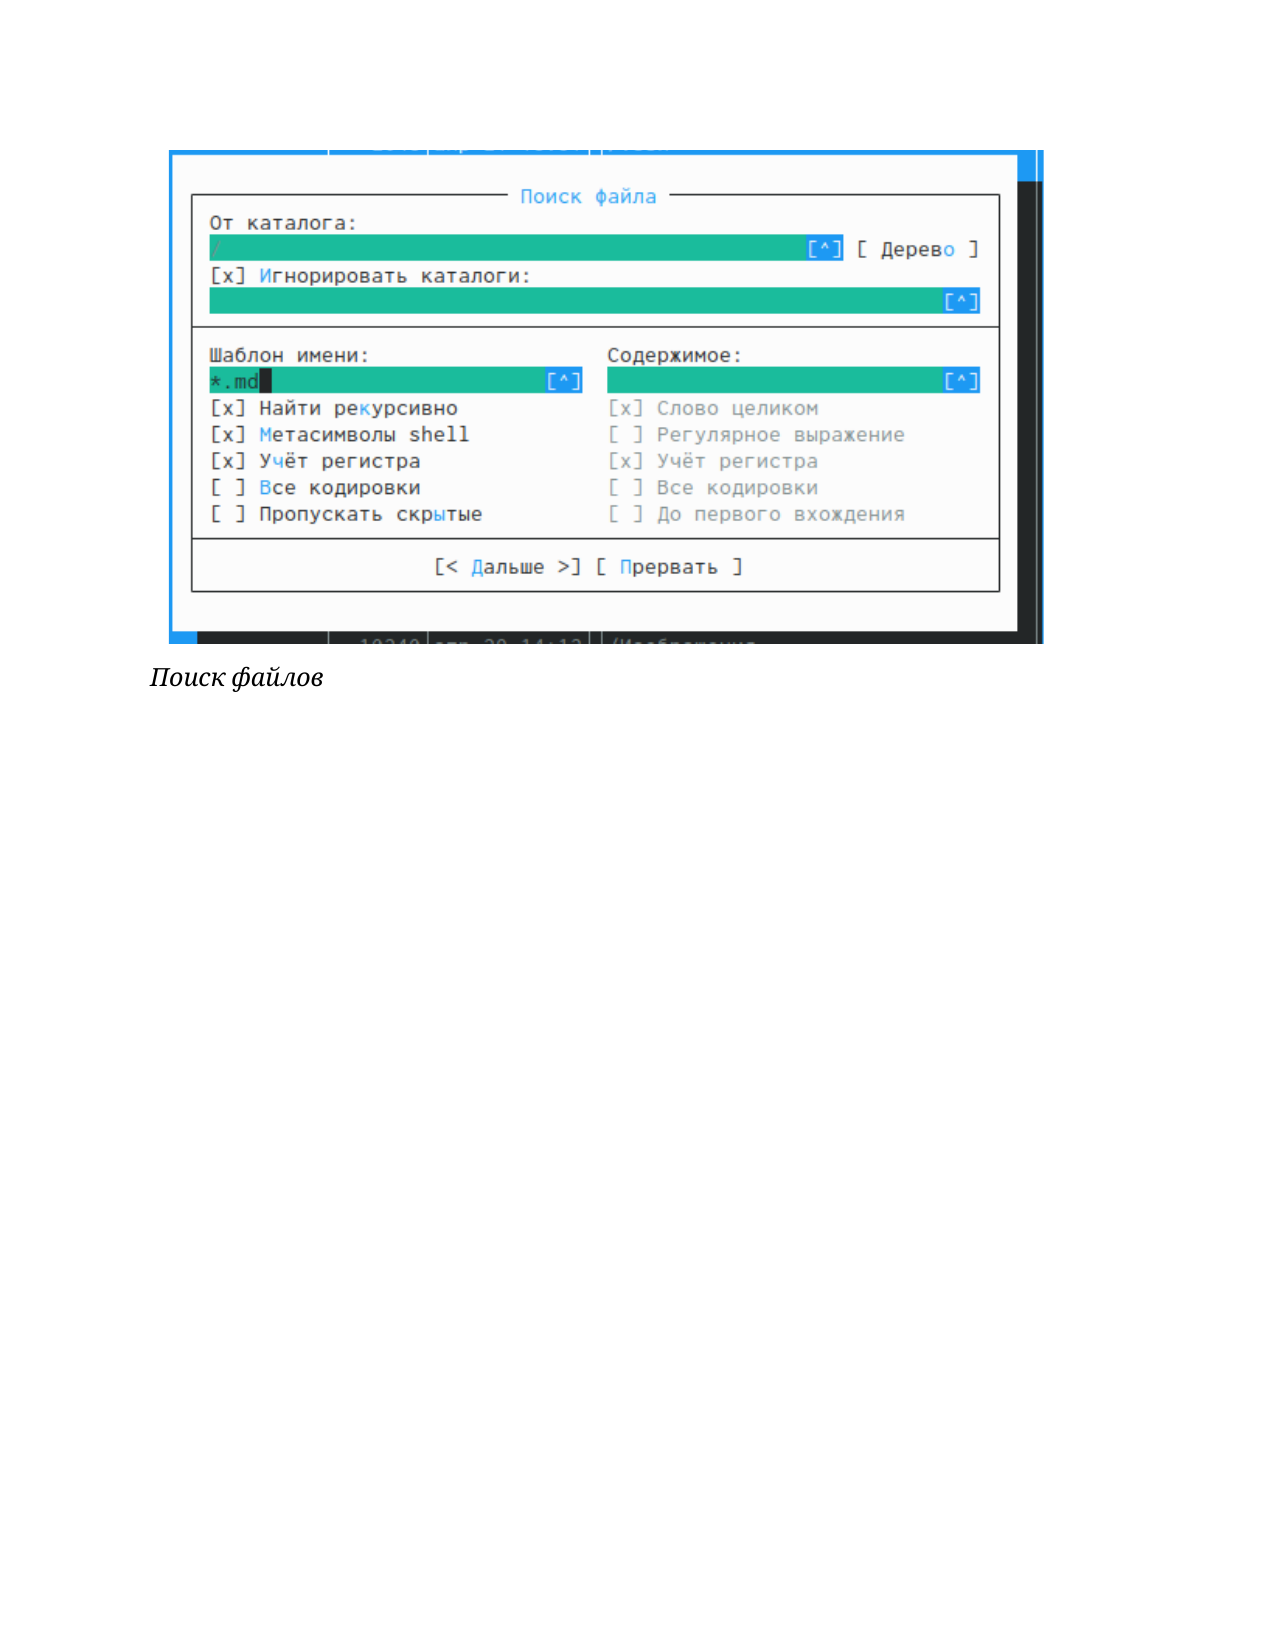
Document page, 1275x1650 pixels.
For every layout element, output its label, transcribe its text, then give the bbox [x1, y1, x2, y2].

picture [168, 150, 1044, 644]
text Поиск файлов [150, 664, 1125, 693]
